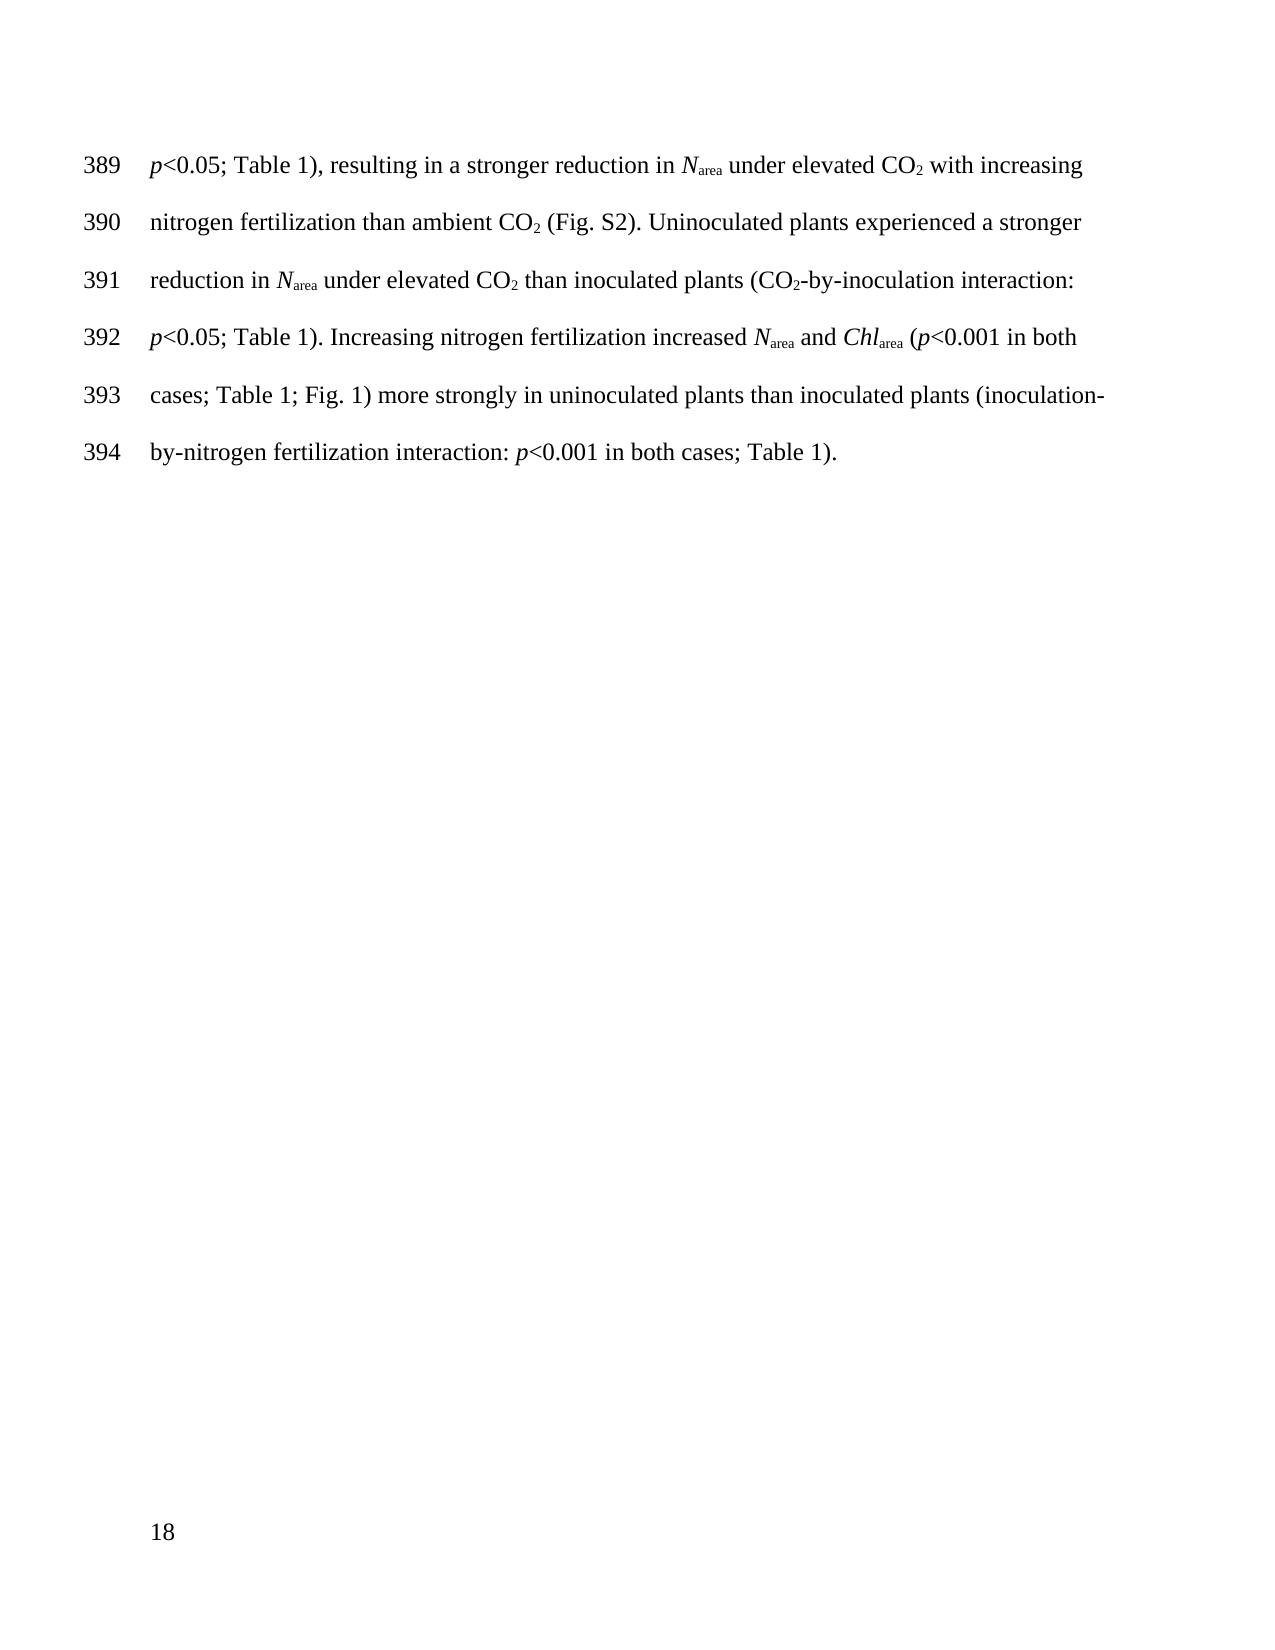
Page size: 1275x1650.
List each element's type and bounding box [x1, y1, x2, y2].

text [150, 150, 1125, 466]
